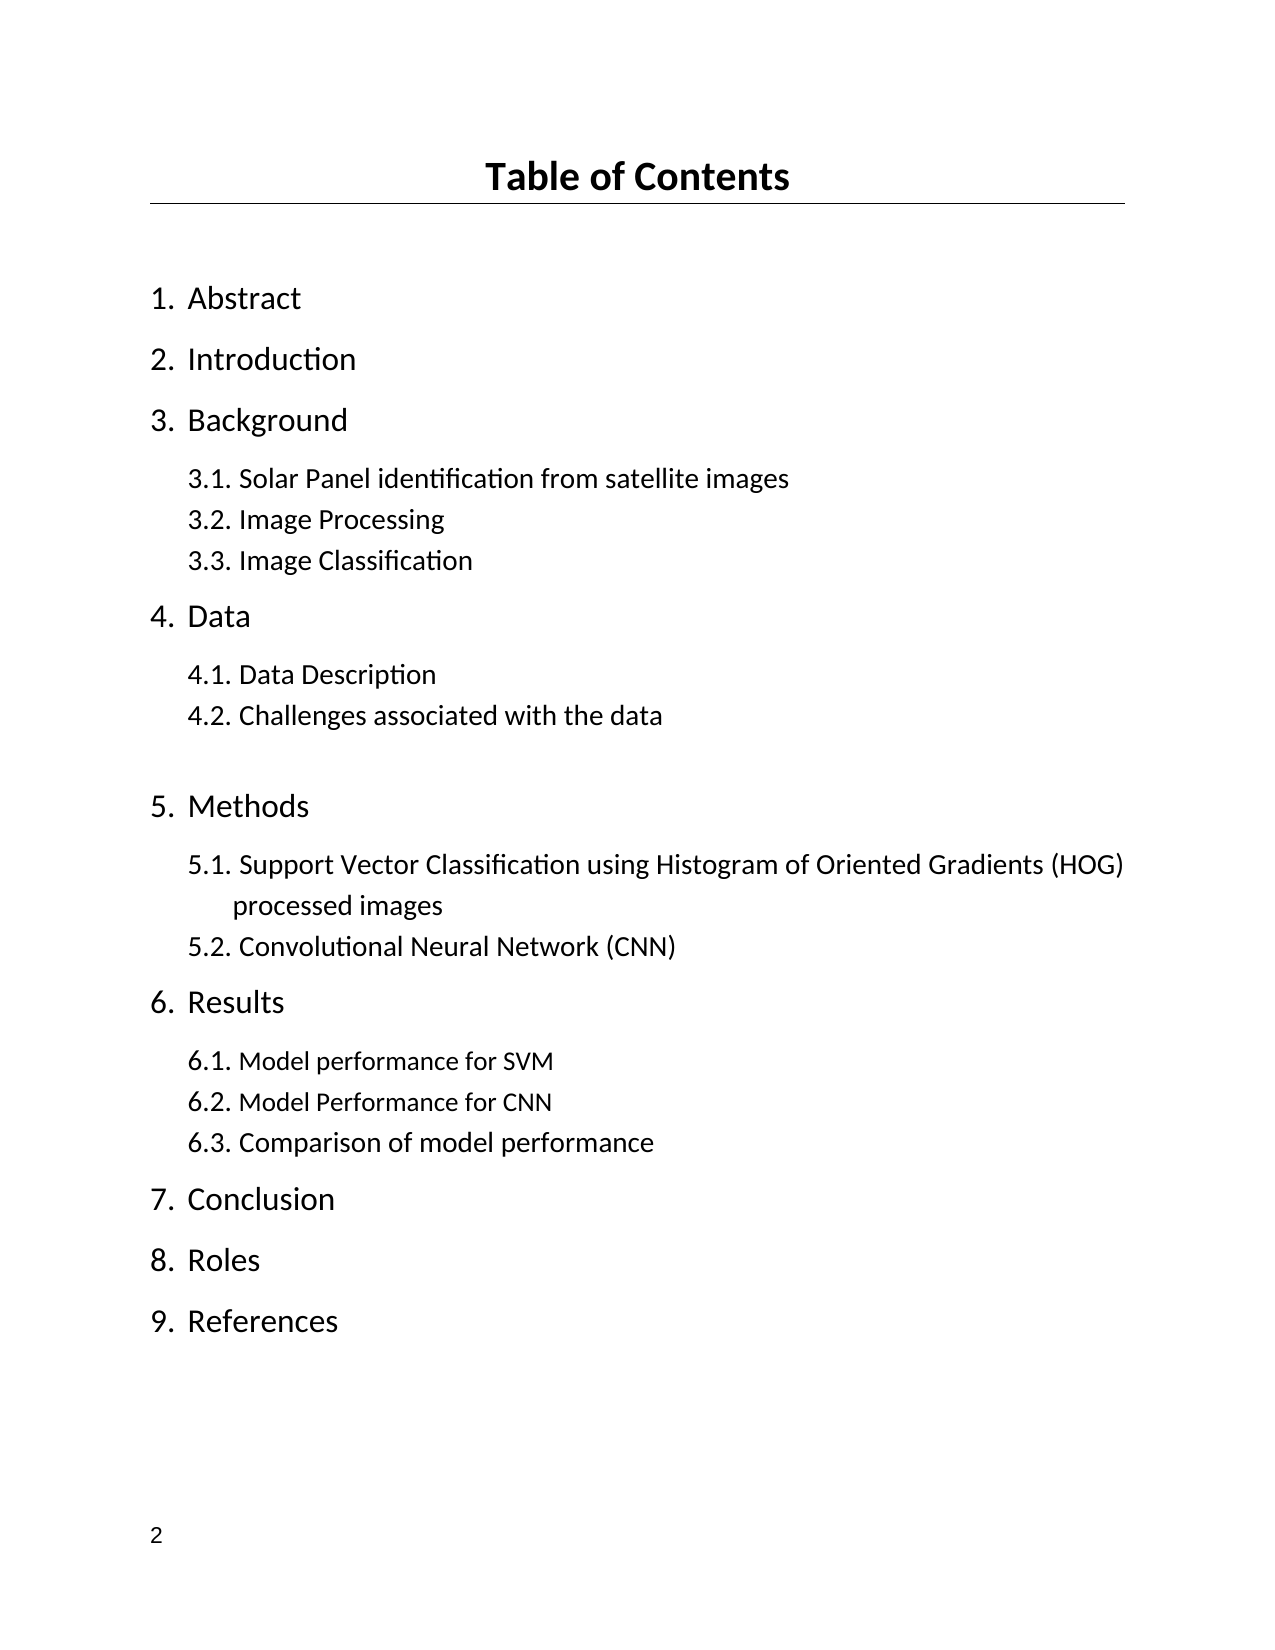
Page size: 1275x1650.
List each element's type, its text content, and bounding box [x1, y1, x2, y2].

list References [150, 1300, 1125, 1340]
list Background [150, 399, 1125, 439]
list Data [150, 595, 1125, 636]
list Challenges associated with the data [187, 697, 1125, 733]
list Comparison of model performance [187, 1124, 1125, 1160]
list Introduction [150, 338, 1125, 378]
subtitle Table of Contents [150, 150, 1125, 203]
list Roles [150, 1239, 1125, 1279]
list Model Performance for CNN [187, 1083, 1125, 1119]
list Conclusion [150, 1178, 1125, 1218]
list Convolutional Neural Network (CNN) [187, 928, 1125, 963]
list Methods [150, 785, 1125, 826]
list Model performance for SVM [187, 1042, 1125, 1078]
list Abstract [150, 277, 1125, 317]
list Image Processing [187, 501, 1125, 536]
list Results [150, 981, 1125, 1022]
list Solar Panel identification from satellite images [187, 460, 1125, 496]
list Data Description [187, 656, 1125, 692]
list Image Classification [187, 542, 1125, 577]
list Support Vector Classification using Histogram of Oriented Gradients (HOG) processed images [187, 846, 1125, 922]
